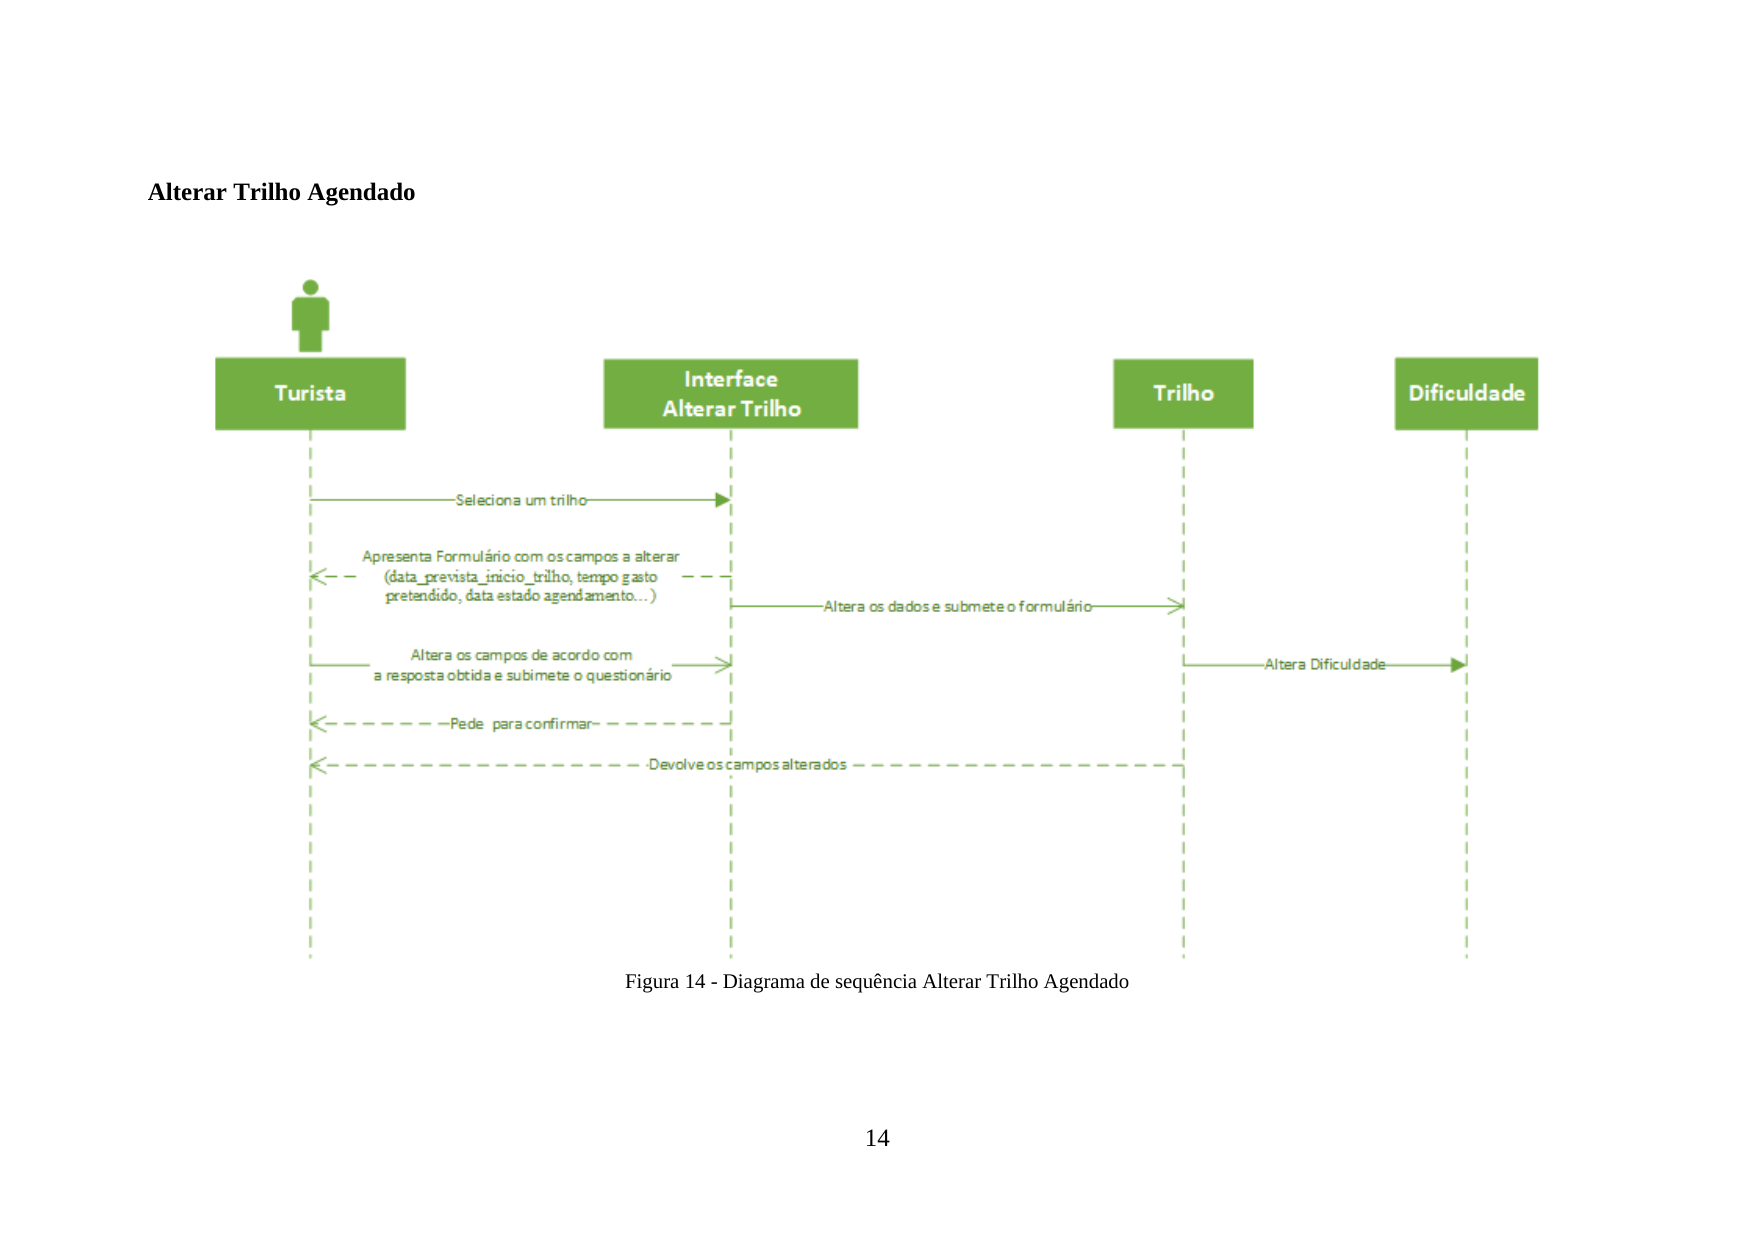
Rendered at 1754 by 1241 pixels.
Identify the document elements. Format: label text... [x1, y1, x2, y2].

text Alterar Trilho Agendado [148, 177, 1606, 206]
picture [214, 279, 1540, 959]
